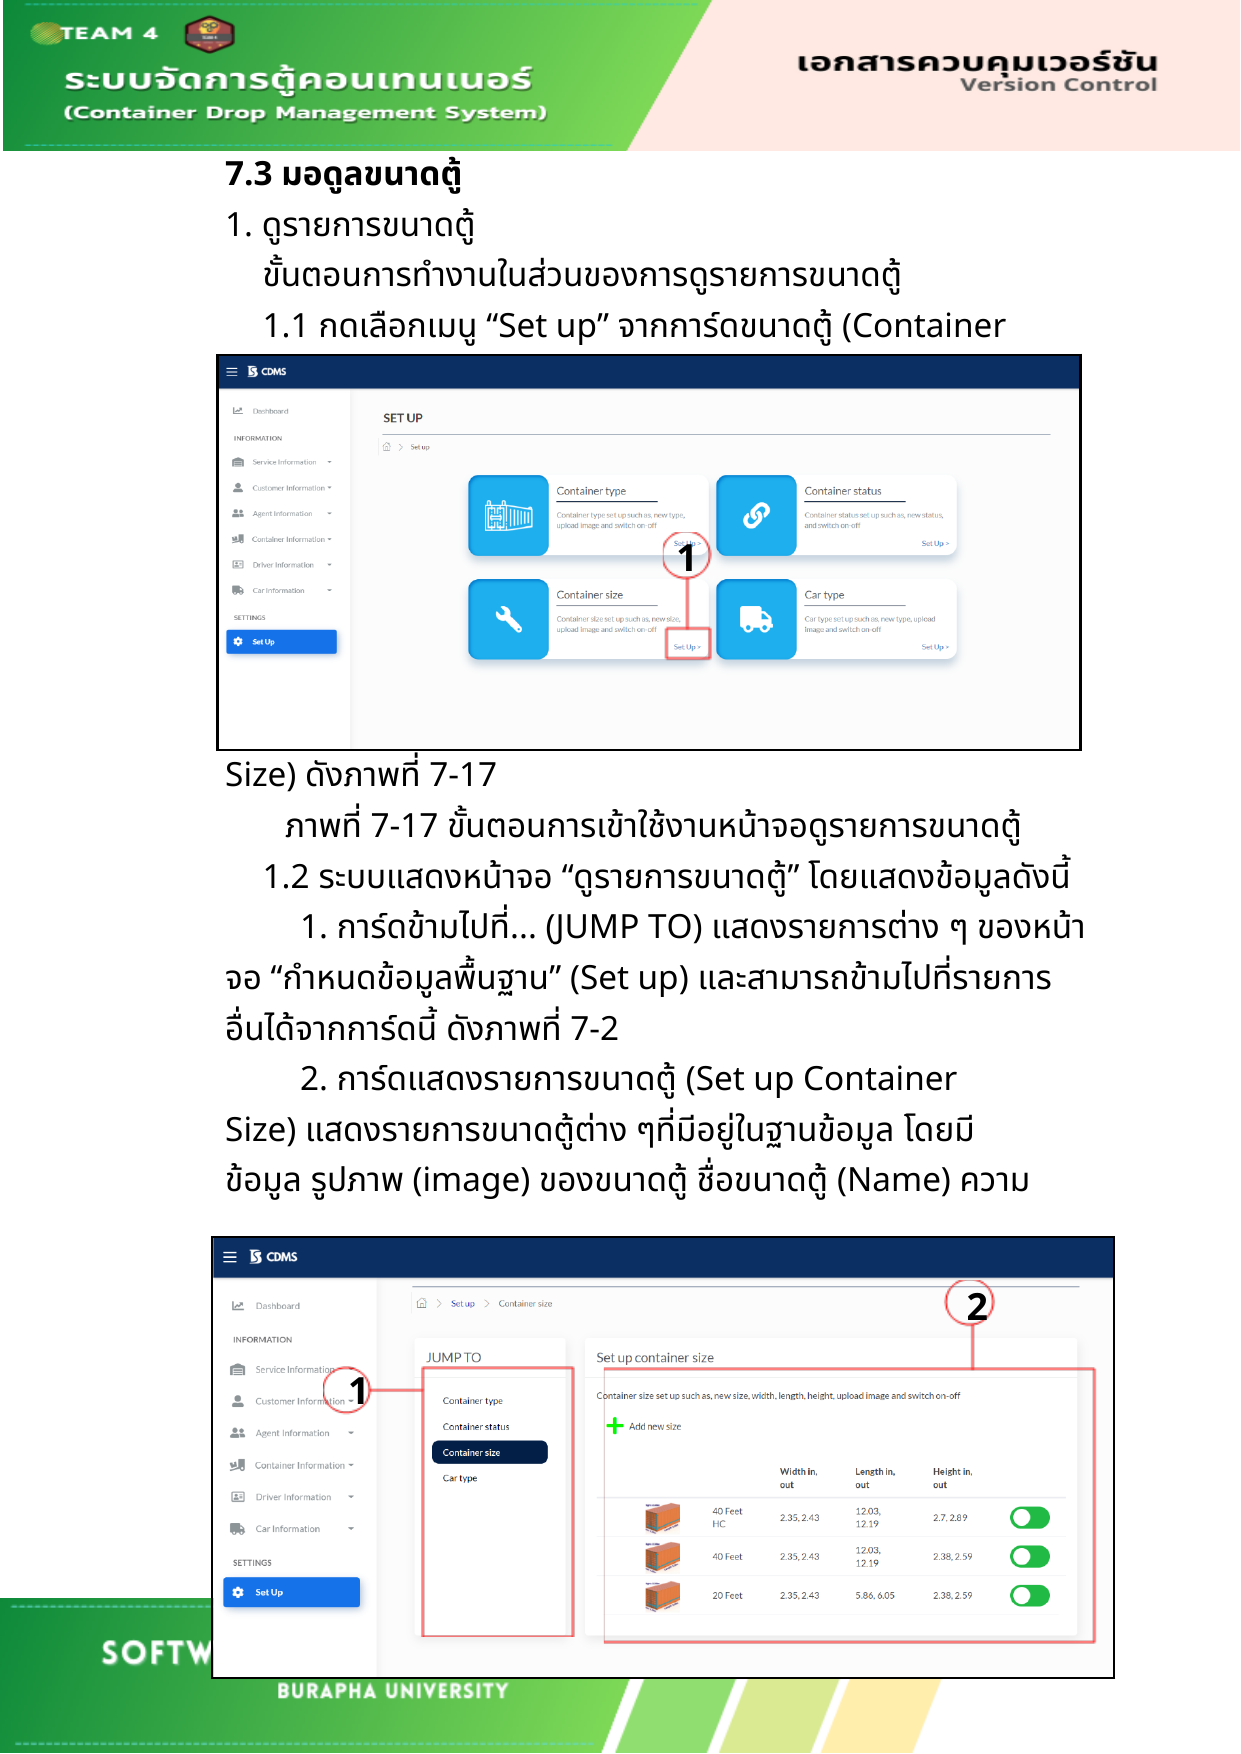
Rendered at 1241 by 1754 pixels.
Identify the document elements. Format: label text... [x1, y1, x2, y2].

text 2. การ์ดแสดงรายการขนาดตู้ (Set up Container Size) แสดงรายการขนาดตู้ต่าง ๆที่มีอยู่ในฐานข้อมูล โดยมีข้อมูล รูปภาพ (image) ของขนาดตู้ ชื่อขนาดตู้ (Name) ความกว้างขนาดตู้ (Width in, out) ความยาวขนาดตู้ (Length in, out) ความสูงขนาดตู้ (Height in, out) และปุ่มสวิตช์ (Switch) สำหรับเปลี่ยนขนาดตู้ ดังภาพที่ 7-18 [225, 1055, 1090, 1207]
picture [0, 1598, 1238, 1753]
picture [219, 356, 1079, 749]
text 1. ดูรายการขนาดตู้ [225, 201, 1090, 251]
text 1. การ์ดข้ามไปที่... (JUMP TO) แสดงรายการต่าง ๆ ของหน้าจอ “กำหนดข้อมูลพื้นฐาน” (Set up) และสามารถข้ามไปที่รายการอื่นได้จากการ์ดนี้ ดังภาพที่ 7-2 [225, 903, 1090, 1055]
text 1.2 ระบบแสดงหน้าจอ “ดูรายการขนาดตู้” โดยแสดงข้อมูลดังนี้ [225, 852, 1090, 903]
text ภาพที่ 7-17 ขั้นตอนการเข้าใช้งานหน้าจอดูรายการขนาดตู้ [225, 802, 1090, 852]
picture [3, 0, 1241, 151]
text ขั้นตอนการทำงานในส่วนของการดูรายการขนาดตู้ [225, 251, 1090, 302]
text 7.3 มอดูลขนาดตู้ [225, 150, 1090, 201]
picture [213, 1238, 1113, 1677]
